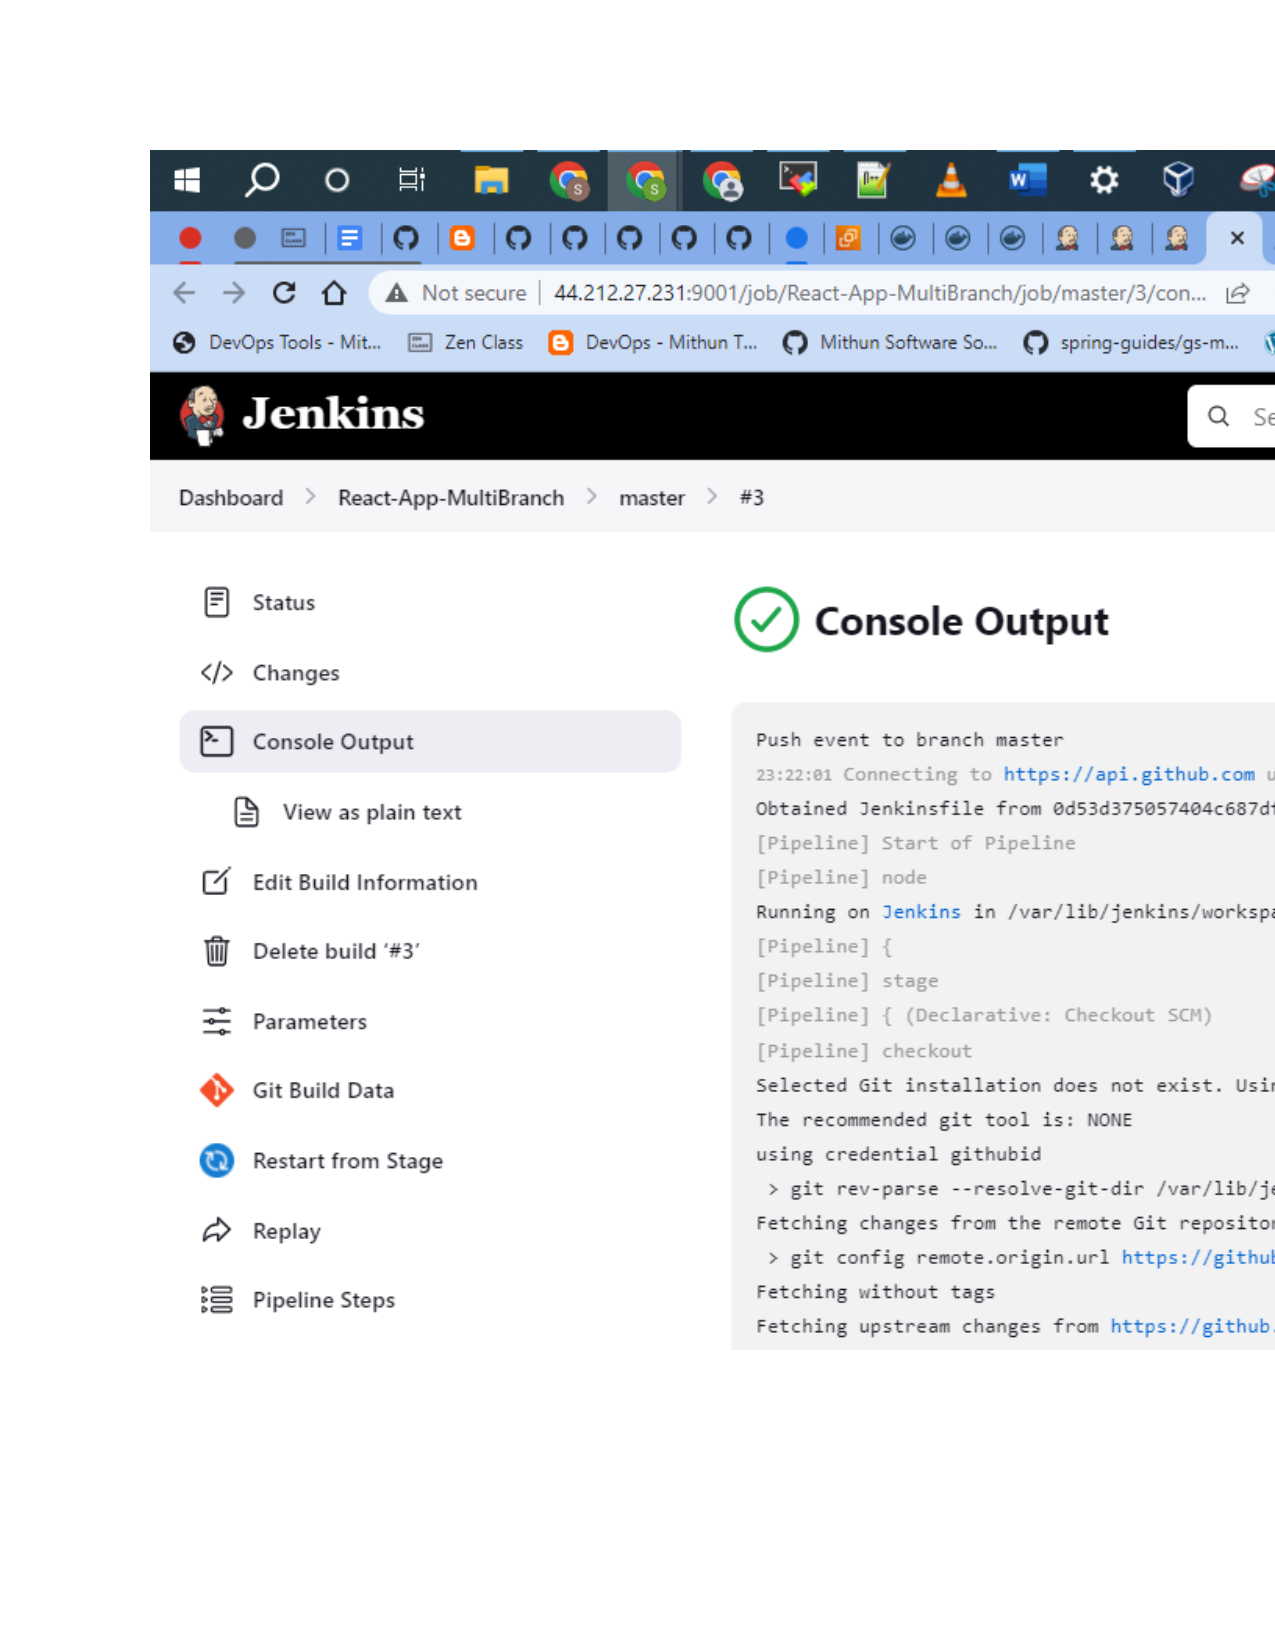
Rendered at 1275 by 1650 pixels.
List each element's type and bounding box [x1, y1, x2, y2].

picture [150, 150, 1275, 1350]
